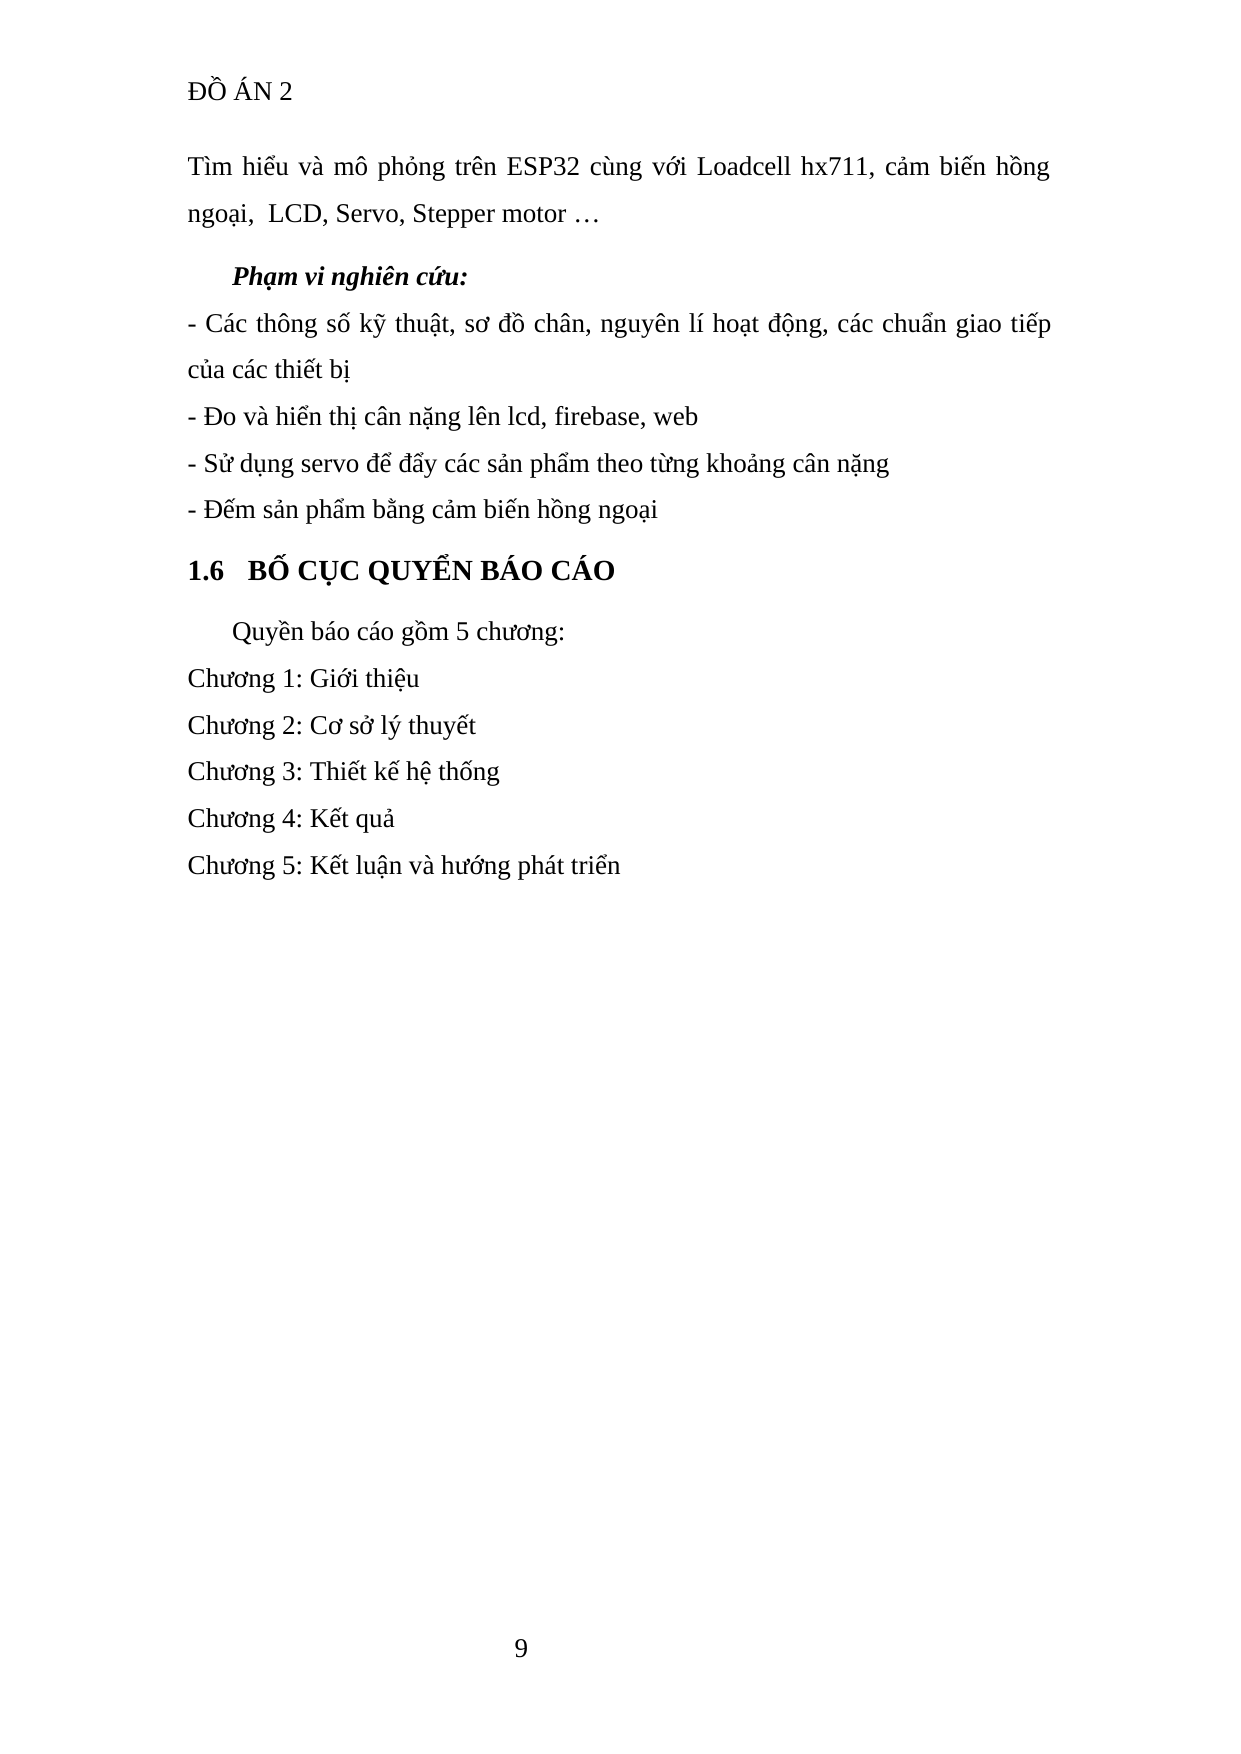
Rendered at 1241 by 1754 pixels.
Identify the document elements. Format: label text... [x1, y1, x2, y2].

text Phạm vi nghiên cứu: [187, 260, 1053, 291]
text Chương 4: Kết quả [187, 802, 1053, 833]
text Tìm hiểu và mô phỏng trên ESP32 cùng với Loadcell hx711, cảm biến hồng ngoại, LCD, Servo, Stepper motor … [187, 150, 1052, 228]
text - Đếm sản phẩm bằng cảm biến hồng ngoại [187, 493, 1053, 525]
text - Các thông số kỹ thuật, sơ đồ chân, nguyên lí hoạt động, các chuẩn giao tiếp của các thiết bị [187, 307, 1053, 385]
text - Đo và hiển thị cân nặng lên lcd, firebase, web [187, 400, 1053, 431]
text Quyền báo cáo gồm 5 chương: [187, 616, 1053, 647]
subtitle BỐ CỤC QUYỂN BÁO CÁO [187, 553, 1053, 586]
text - Sử dụng servo để đẩy các sản phẩm theo từng khoảng cân nặng [187, 447, 1053, 478]
text Chương 1: Giới thiệu [187, 662, 1053, 693]
text Chương 5: Kết luận và hướng phát triển [187, 849, 1053, 880]
text Chương 3: Thiết kế hệ thống [187, 756, 1053, 787]
text Chương 2: Cơ sở lý thuyết [187, 709, 1053, 740]
